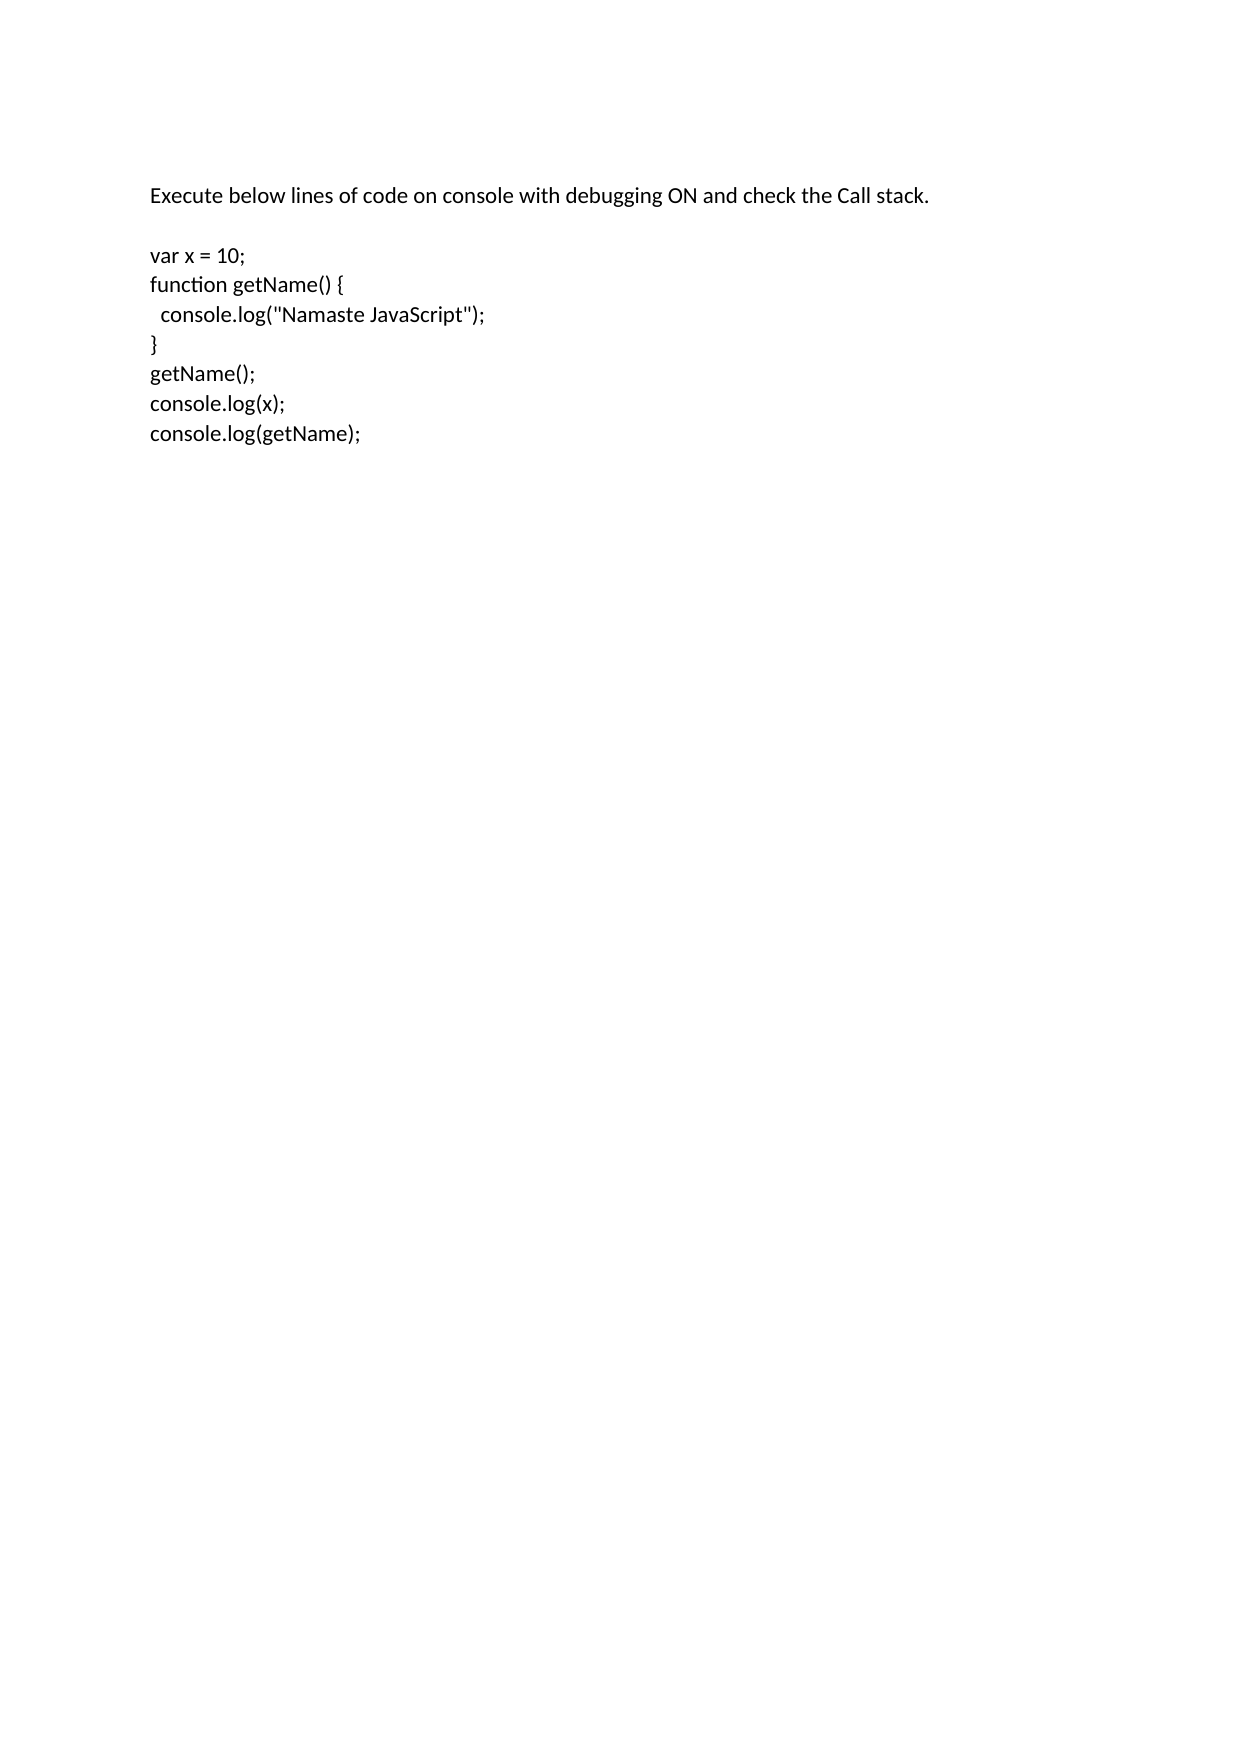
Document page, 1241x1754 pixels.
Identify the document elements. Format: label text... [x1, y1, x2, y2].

text getName(); [150, 358, 1090, 387]
text console.log(getName); [150, 417, 1090, 447]
text console.log(x); [150, 387, 1090, 417]
text var x = 10; [150, 239, 1090, 269]
text } [150, 328, 1090, 358]
text console.log("Namaste JavaScript"); [150, 298, 1090, 328]
text Execute below lines of code on console with debugging ON and check the Call stack. [150, 180, 1090, 209]
text function getName() { [150, 269, 1090, 298]
